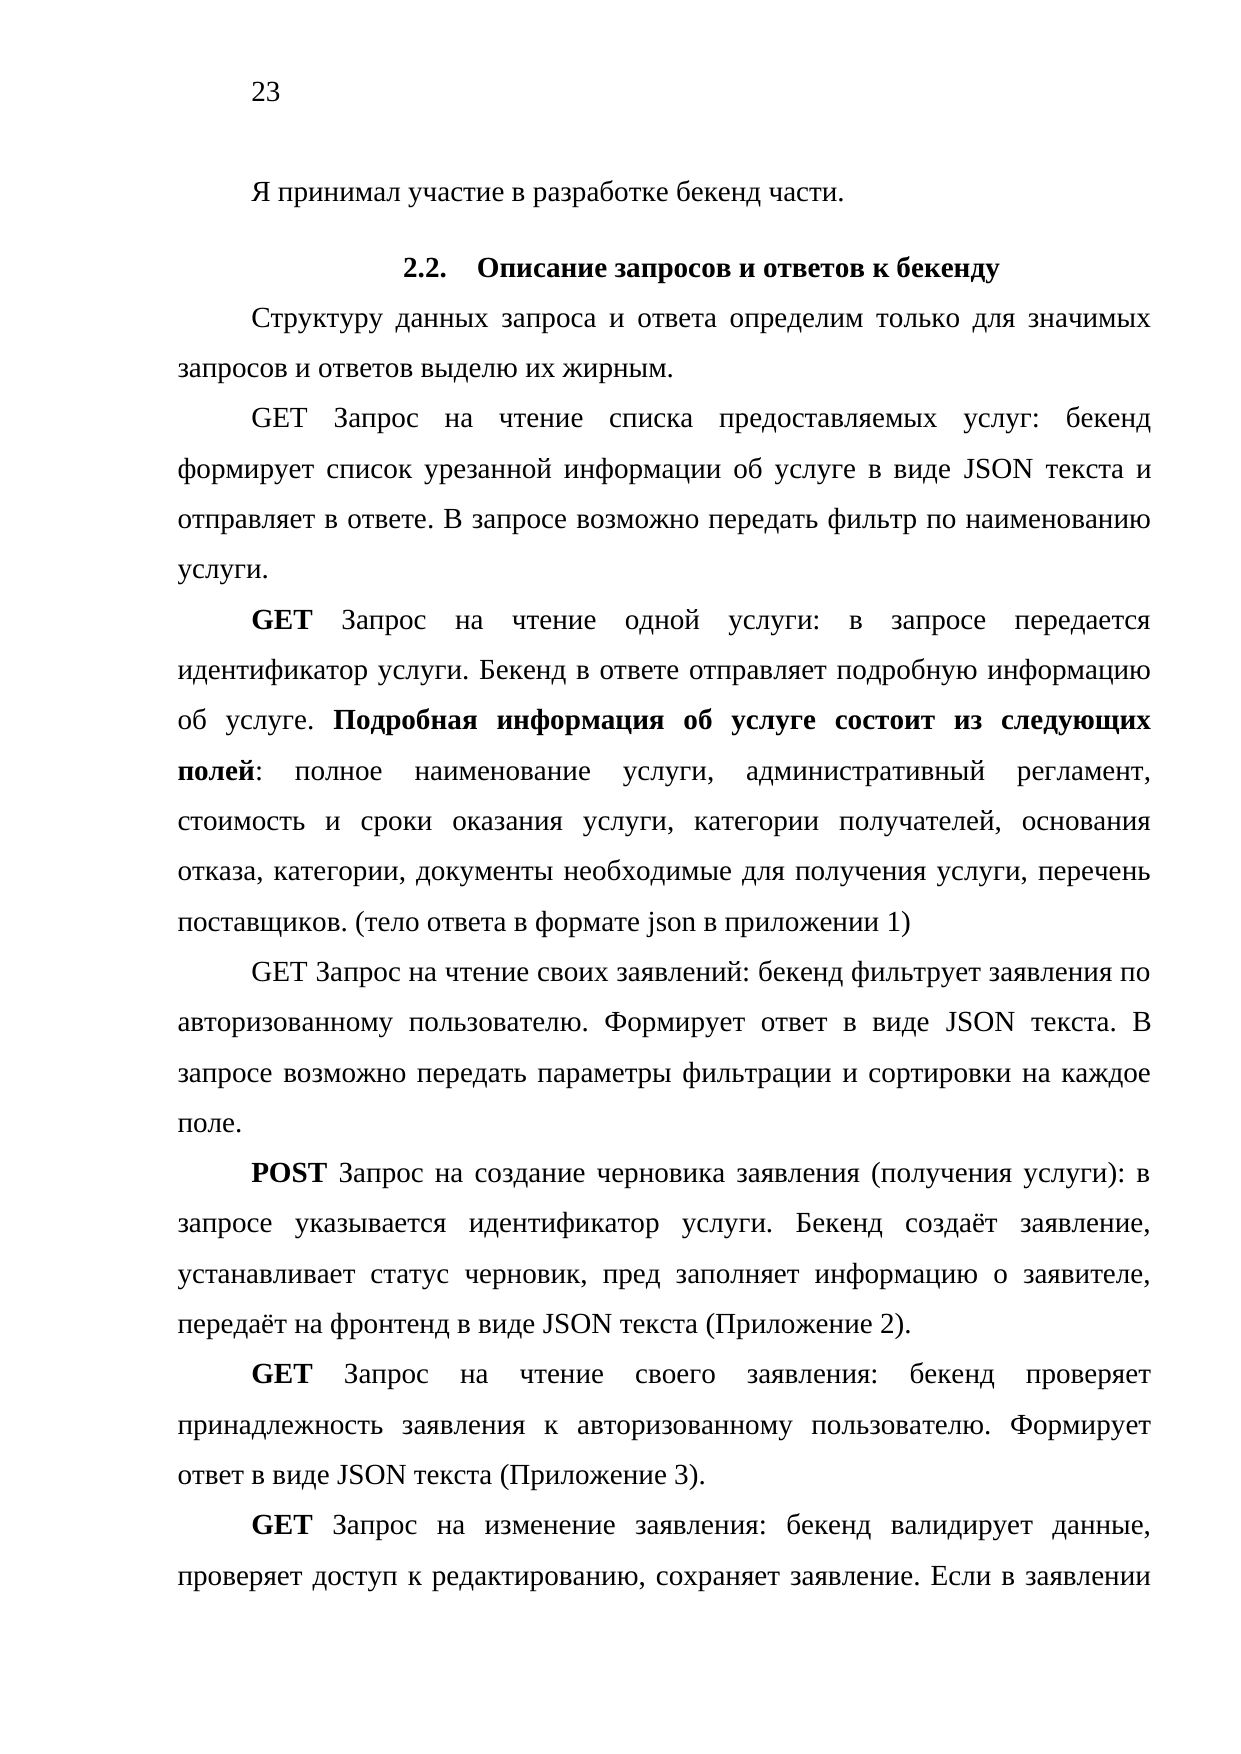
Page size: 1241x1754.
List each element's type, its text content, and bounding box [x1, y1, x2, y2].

text Я принимал участие в разработке бекенд части. [177, 174, 1152, 208]
text GET Запрос на чтение списка предоставляемых услуг: бекенд формирует список урезанной информации об услуге в виде JSON текста и отправляет в ответе. В запросе возможно передать фильтр по наименованию услуги. [177, 401, 1152, 585]
text GET Запрос на чтение своего заявления: бекенд проверяет принадлежность заявления к авторизованному пользователю. Формирует ответ в виде JSON текста (Приложение 3). [177, 1357, 1152, 1491]
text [177, 1507, 1152, 1591]
text GET Запрос на чтение одной услуги: в запросе передается идентификатор услуги. Бекенд в ответе отправляет подробную информацию об услуге. Подробная информация об услуге состоит из следующих полей: полное наименование услуги, административный регламент, стоимость и сроки оказания услуги, категории получателей, основания отказа, категории, документы необходимые для получения услуги, перечень поставщиков. (тело ответа в формате json в приложении 1) [177, 602, 1152, 937]
text Структуру данных запроса и ответа определим только для значимых запросов и ответов выделю их жирным. [177, 300, 1152, 384]
text GET Запрос на чтение своих заявлений: бекенд фильтрует заявления по авторизованному пользователю. Формирует ответ в виде JSON текста. В запросе возможно передать параметры фильтрации и сортировки на каждое поле. [177, 954, 1152, 1138]
text POST Запрос на создание черновика заявления (получения услуги): в запросе указывается идентификатор услуги. Бекенд создаёт заявление, устанавливает статус черновик, пред заполняет информацию о заявителе, передаёт на фронтенд в виде JSON текста (Приложение 2). [177, 1155, 1152, 1340]
list Описание запросов и ответов к бекенду [177, 250, 1152, 283]
